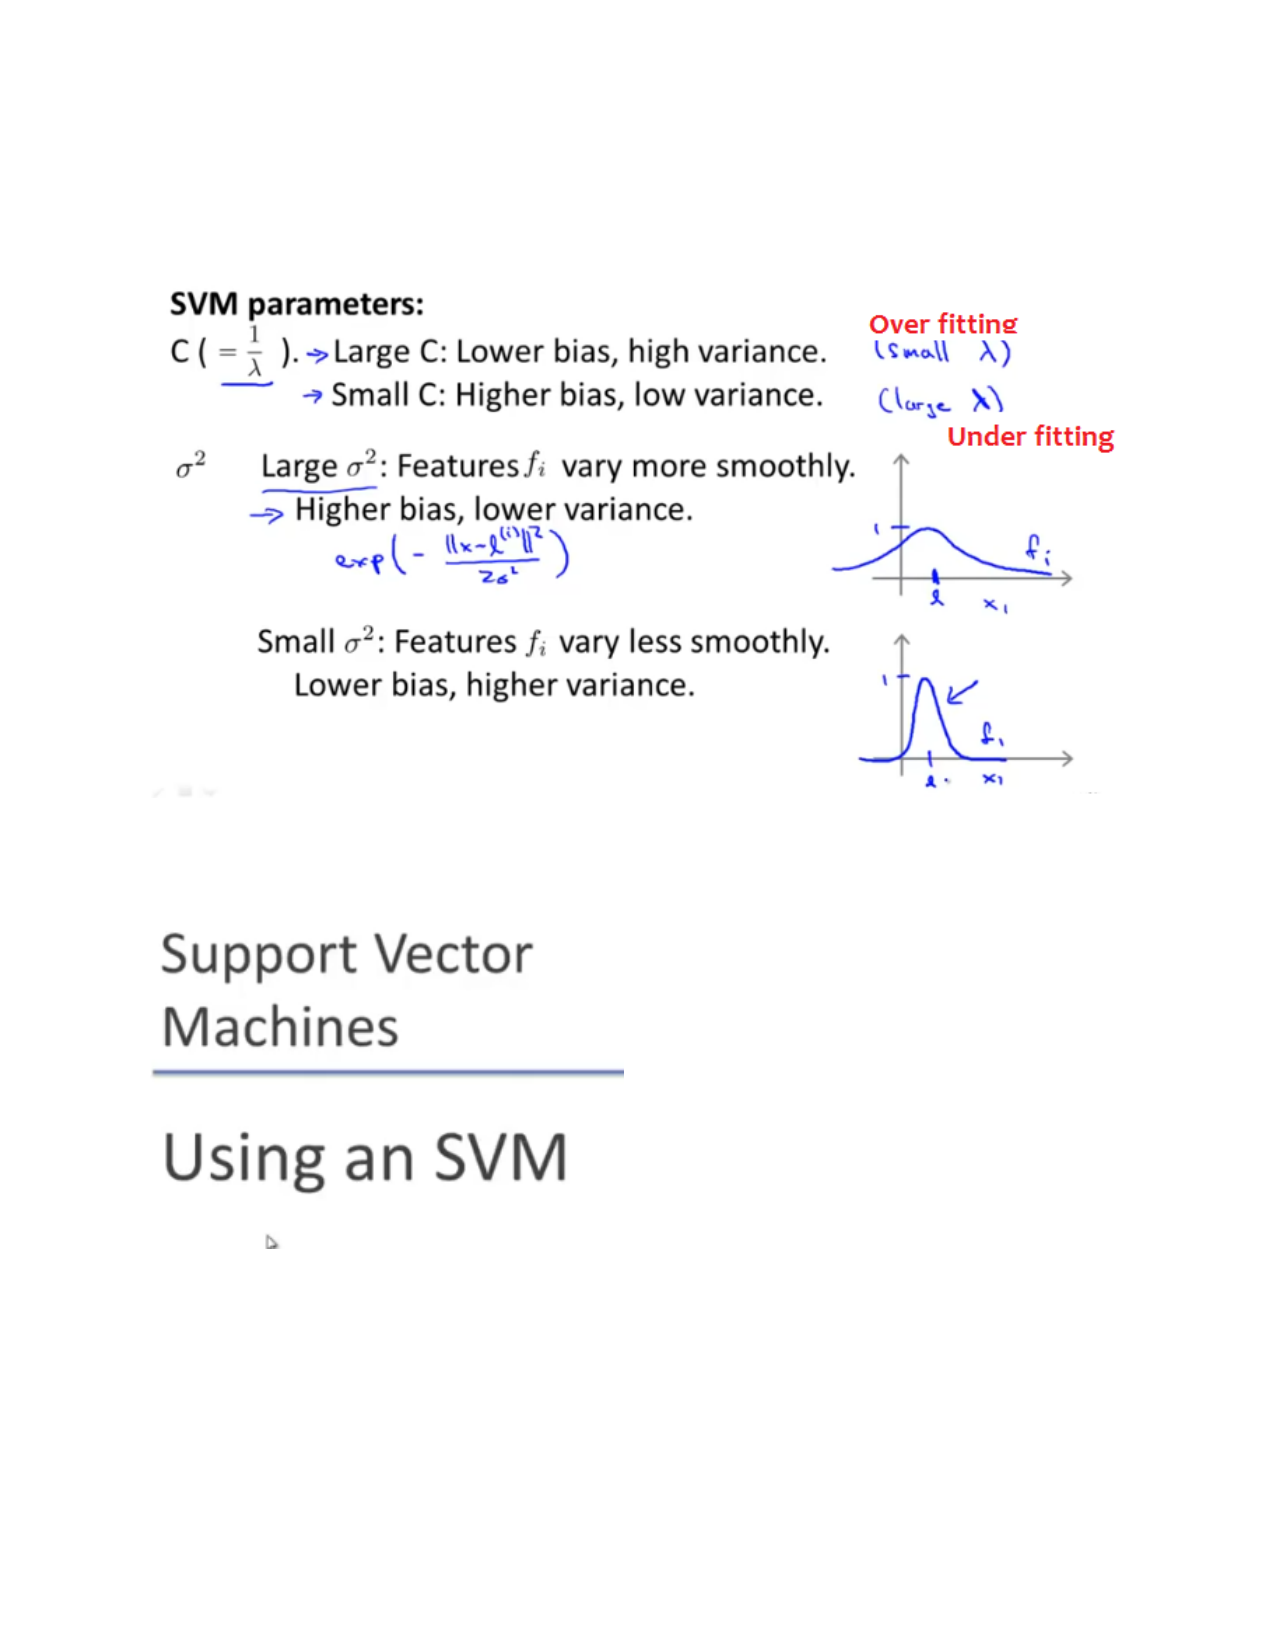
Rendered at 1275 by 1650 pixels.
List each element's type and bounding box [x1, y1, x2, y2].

picture [150, 256, 1125, 798]
picture [150, 875, 624, 1249]
